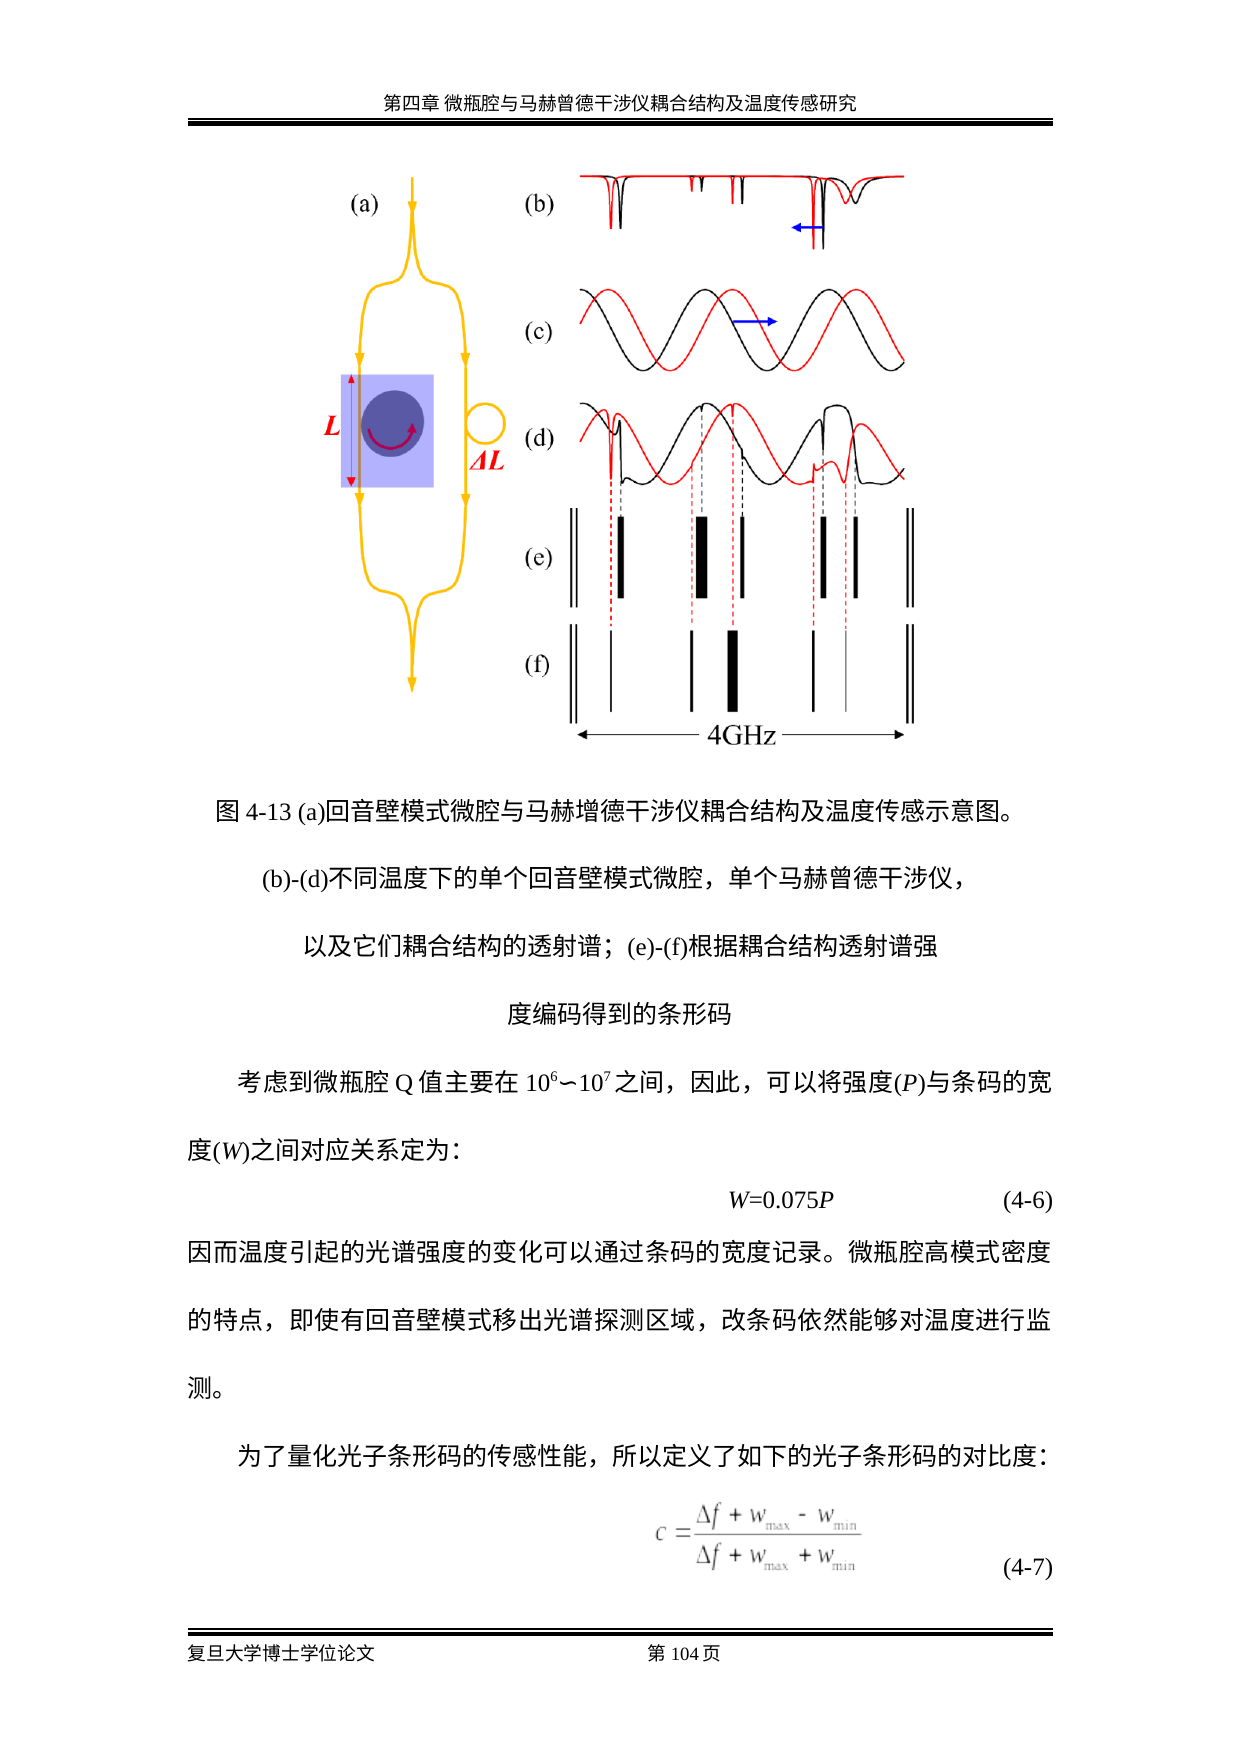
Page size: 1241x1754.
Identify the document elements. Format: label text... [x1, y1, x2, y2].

text W=0.075P (4-6) [187, 1183, 1053, 1217]
text 以及它们耦合结构的透射谱；(e)-(f)根据耦合结构透射谱强 [187, 911, 1053, 979]
text (b)-(d)不同温度下的单个回音壁模式微腔，单个马赫曾德干涉仪， [187, 843, 1053, 911]
text 为了量化光子条形码的传感性能，所以定义了如下的光子条形码的对比度： [187, 1420, 1053, 1488]
text 考虑到微瓶腔Q值主要在106∽107之间，因此，可以将强度(P)与条码的宽度(W)之间对应关系定为： [187, 1047, 1053, 1183]
picture [319, 163, 921, 753]
text 图 4-13 (a)回音壁模式微腔与马赫增德干涉仪耦合结构及温度传感示意图。 [187, 775, 1053, 843]
text 度编码得到的条形码 [187, 979, 1053, 1047]
text 因而温度引起的光谱强度的变化可以通过条码的宽度记录。微瓶腔高模式密度的特点，即使有回音壁模式移出光谱探测区域，改条码依然能够对温度进行监测。 [187, 1217, 1053, 1420]
text (4-7) [187, 1488, 1053, 1590]
